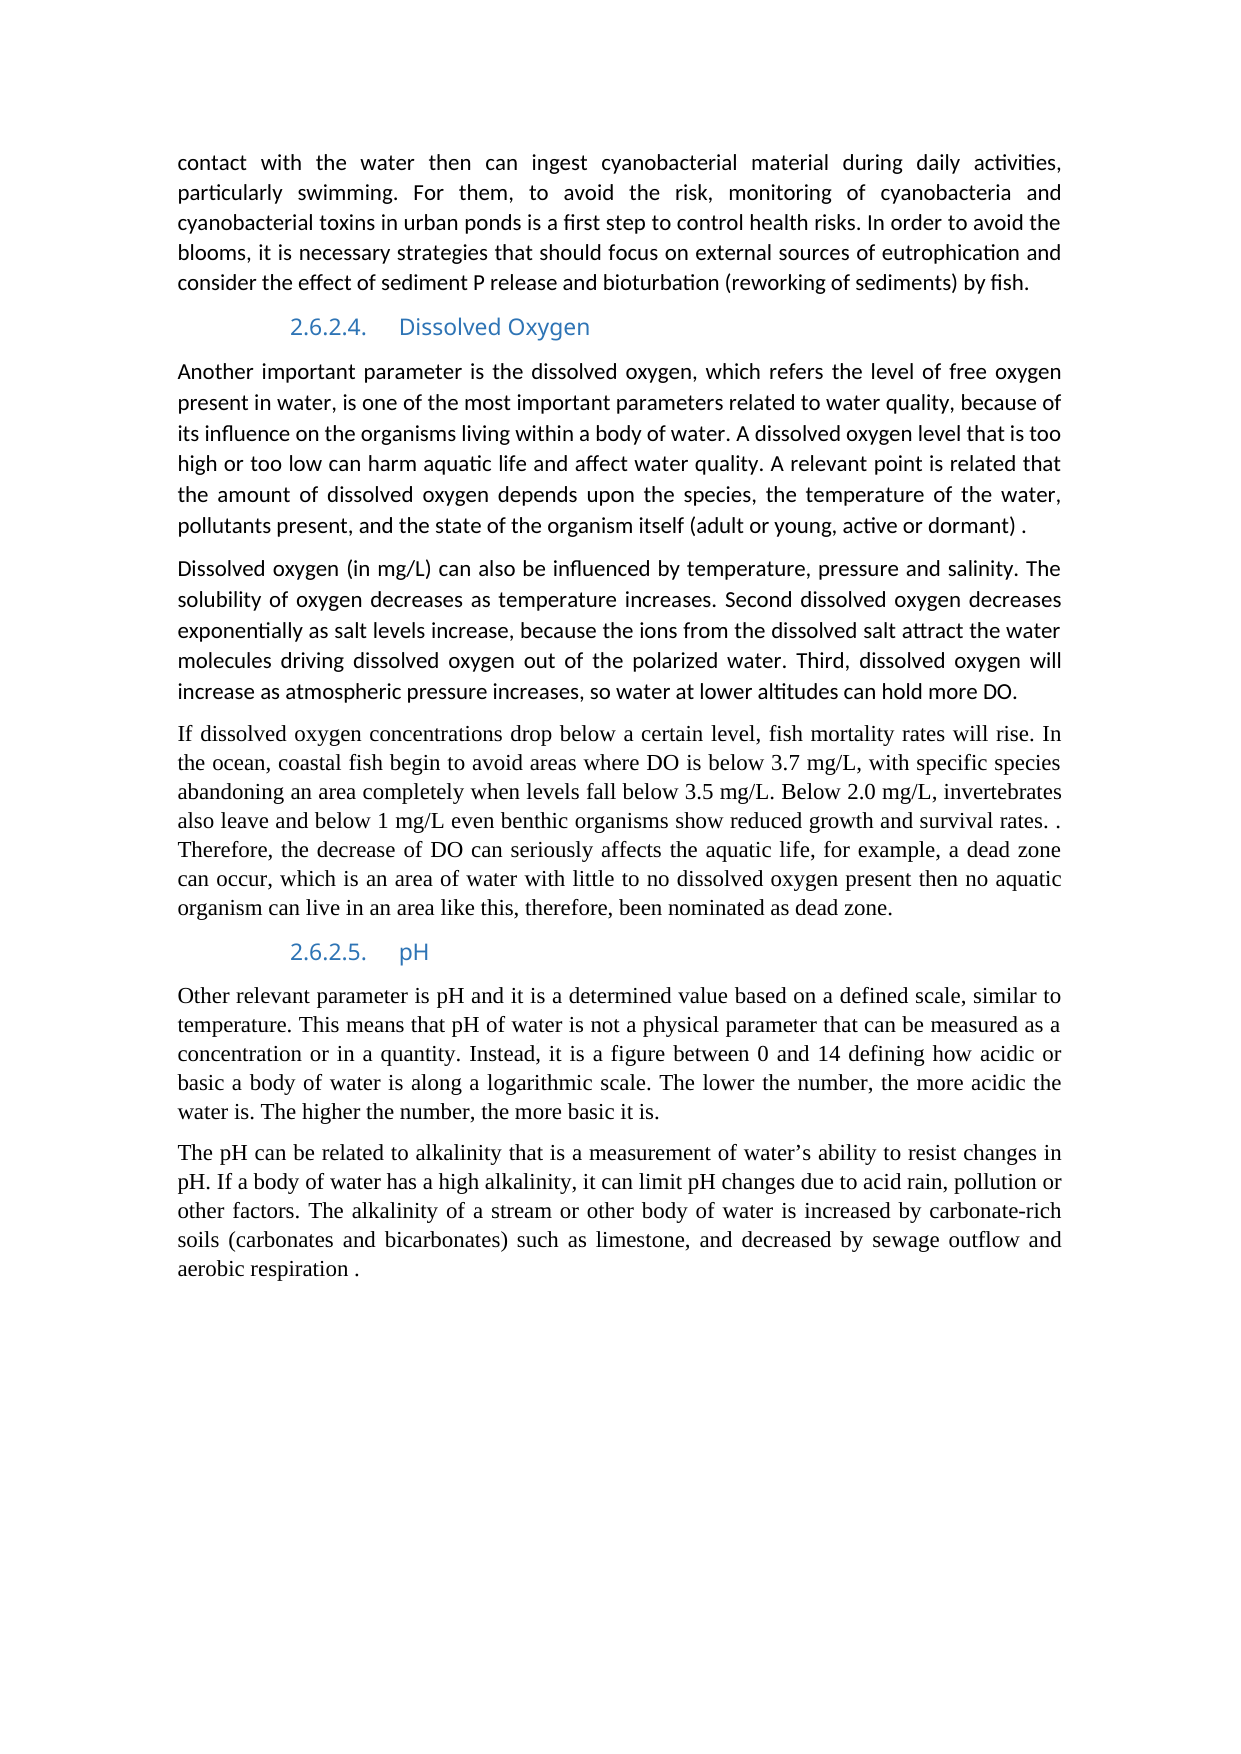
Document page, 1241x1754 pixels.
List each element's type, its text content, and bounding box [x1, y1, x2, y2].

text If dissolved oxygen concentrations drop below a certain level, fish mortality rates will rise. In the ocean, coastal fish begin to avoid areas where DO is below 3.7 mg/L, with specific species abandoning an area completely when levels fall below 3.5 mg/L. Below 2.0 mg/L, invertebrates also leave and below 1 mg/L even benthic organisms show reduced growth and survival rates. . Therefore, the decrease of DO can seriously affects the aquatic life, for example, a dead zone can occur, which is an area of water with little to no dissolved oxygen present then no aquatic organism can live in an area like this, therefore, been nominated as dead zone. [177, 720, 1063, 921]
text Another important parameter is the dissolved oxygen, which refers the level of free oxygen present in water, is one of the most important parameters related to water quality, because of its influence on the organisms living within a body of water. A dissolved oxygen level that is too high or too low can harm aquatic life and affect water quality. A relevant point is related that the amount of dissolved oxygen depends upon the species, the temperature of the water, pollutants present, and the state of the organism itself (adult or young, active or dormant) . [177, 357, 1063, 539]
subtitle pH [290, 936, 1063, 967]
text Other relevant parameter is pH and it is a determined value based on a defined scale, similar to temperature. This means that pH of water is not a physical parameter that can be measured as a concentration or in a quantity. Instead, it is a figure between 0 and 14 defining how acidic or basic a body of water is along a logarithmic scale. The lower the number, the more acidic the water is. The higher the number, the more basic it is. [177, 982, 1063, 1124]
text Dissolved oxygen (in mg/L) can also be influenced by temperature, pressure and salinity. The solubility of oxygen decreases as temperature increases. Second dissolved oxygen decreases exponentially as salt levels increase, because the ions from the dissolved salt attract the water molecules driving dissolved oxygen out of the polarized water. Third, dissolved oxygen will increase as atmospheric pressure increases, so water at lower altitudes can hold more DO. [177, 554, 1063, 705]
text The pH can be related to alkalinity that is a measurement of water’s ability to resist changes in pH. If a body of water has a high alkalinity, it can limit pH changes due to acid rain, pollution or other factors. The alkalinity of a stream or other body of water is increased by carbonate-rich soils (carbonates and bicarbonates) such as limestone, and decreased by sewage outflow and aerobic respiration . [177, 1139, 1063, 1281]
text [177, 148, 1063, 296]
subtitle Dissolved Oxygen [290, 311, 1063, 342]
